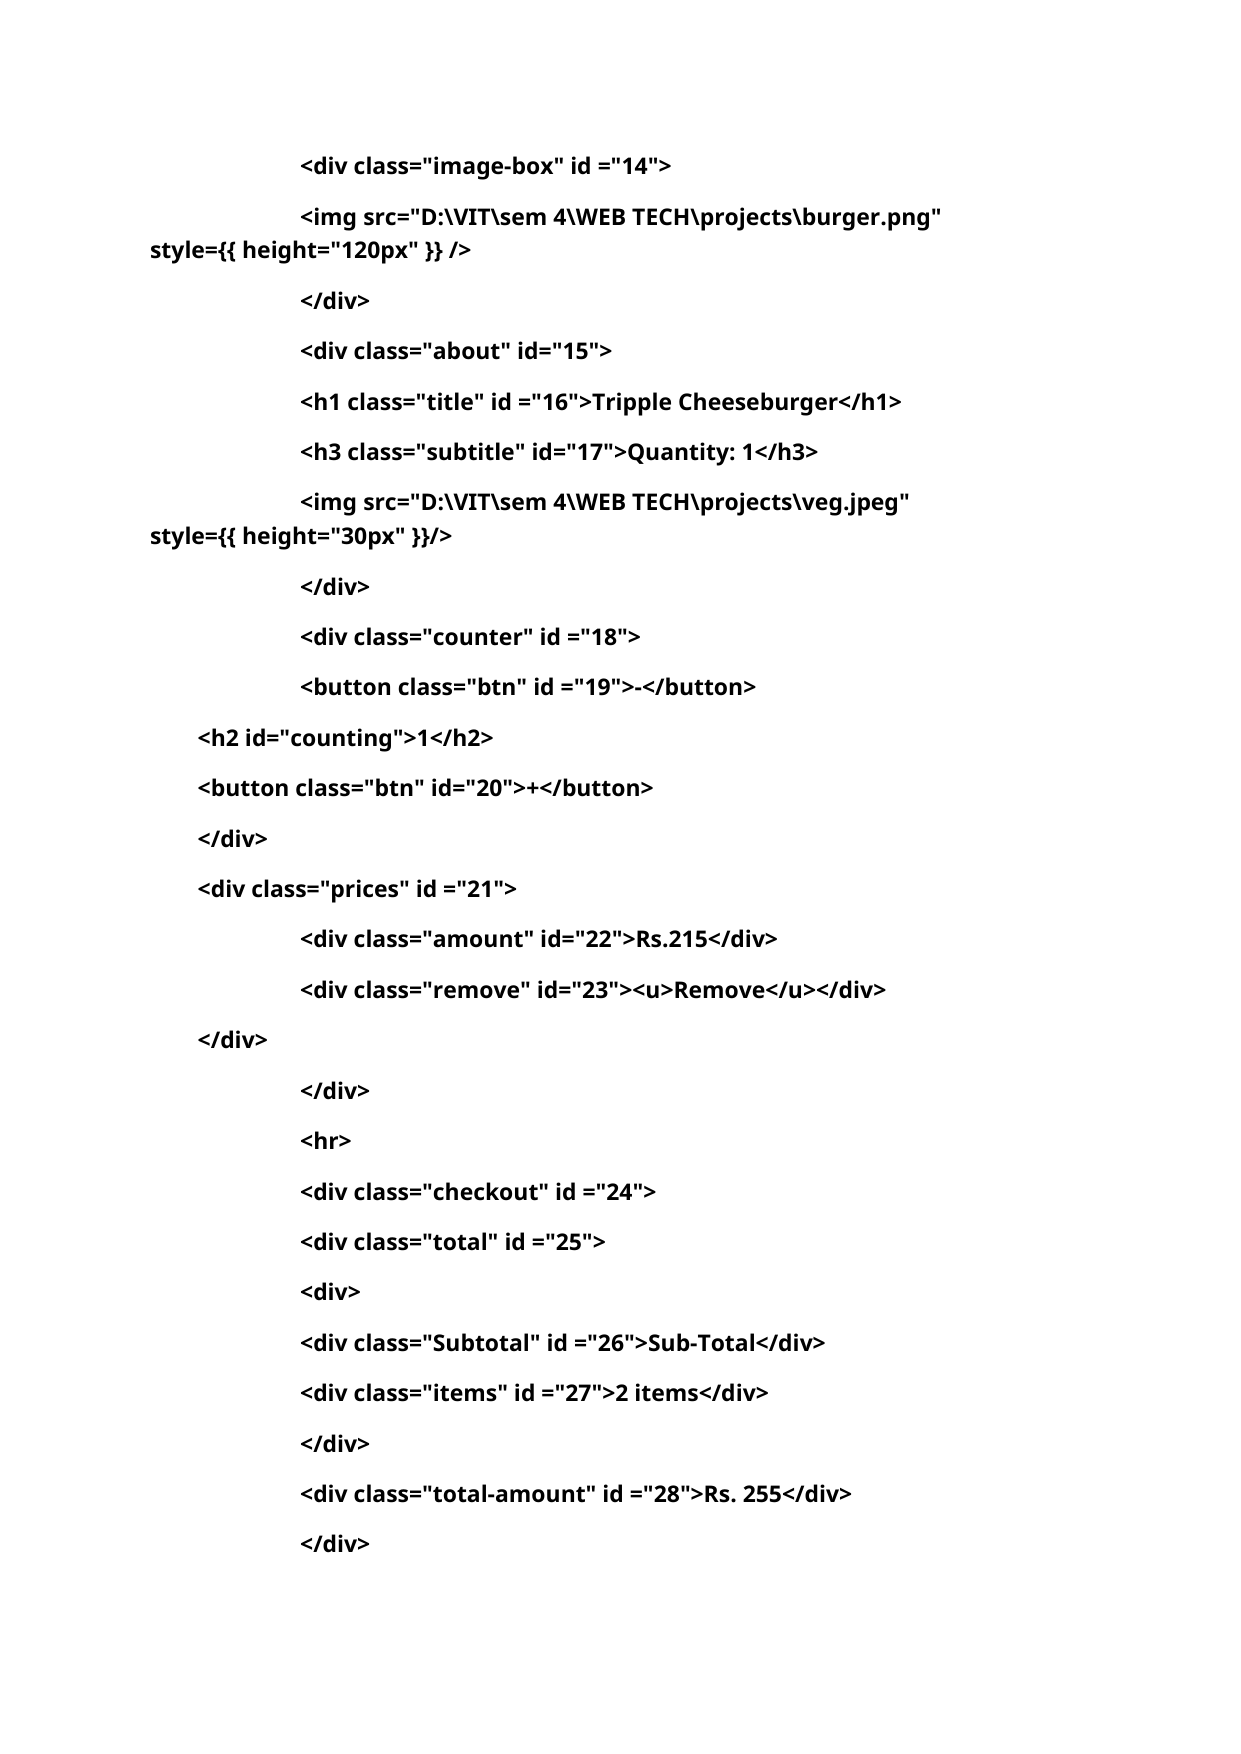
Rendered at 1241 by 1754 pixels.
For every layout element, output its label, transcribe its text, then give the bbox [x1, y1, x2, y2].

text <img src="D:\VIT\sem 4\WEB TECH\projects\burger.png" style={{ height="120px" }} /> [150, 200, 1090, 265]
text <h2 id="counting">1</h2> [150, 722, 1090, 753]
text <div class="items" id ="27">2 items</div> [150, 1377, 1090, 1408]
text <div class="remove" id="23"><u>Remove</u></div> [150, 974, 1090, 1005]
text <div> [150, 1276, 1090, 1307]
text <div class="total" id ="25"> [150, 1226, 1090, 1257]
text </div> [150, 284, 1090, 316]
text </div> [150, 1528, 1090, 1559]
text <h1 class="title" id ="16">Tripple Cheeseburger</h1> [150, 385, 1090, 417]
text </div> [150, 1427, 1090, 1459]
text <div class="total-amount" id ="28">Rs. 255</div> [150, 1478, 1090, 1509]
text </div> [150, 570, 1090, 602]
text <hr> [150, 1125, 1090, 1156]
text <img src="D:\VIT\sem 4\WEB TECH\projects\veg.jpeg" style={{ height="30px" }}/> [150, 486, 1090, 551]
text <div class="checkout" id ="24"> [150, 1175, 1090, 1207]
text <button class="btn" id="20">+</button> [150, 772, 1090, 803]
text </div> [150, 1074, 1090, 1106]
text <div class="about" id="15"> [150, 335, 1090, 366]
text </div> [150, 1024, 1090, 1055]
text <div class="counter" id ="18"> [150, 621, 1090, 652]
text <div class="Subtotal" id ="26">Sub-Total</div> [150, 1327, 1090, 1358]
text <div class="amount" id="22">Rs.215</div> [150, 923, 1090, 954]
text <button class="btn" id ="19">-</button> [150, 671, 1090, 702]
text </div> [150, 822, 1090, 854]
text <div class="image-box" id ="14"> [150, 150, 1090, 181]
text <h3 class="subtitle" id="17">Quantity: 1</h3> [150, 436, 1090, 467]
text <div class="prices" id ="21"> [150, 873, 1090, 904]
